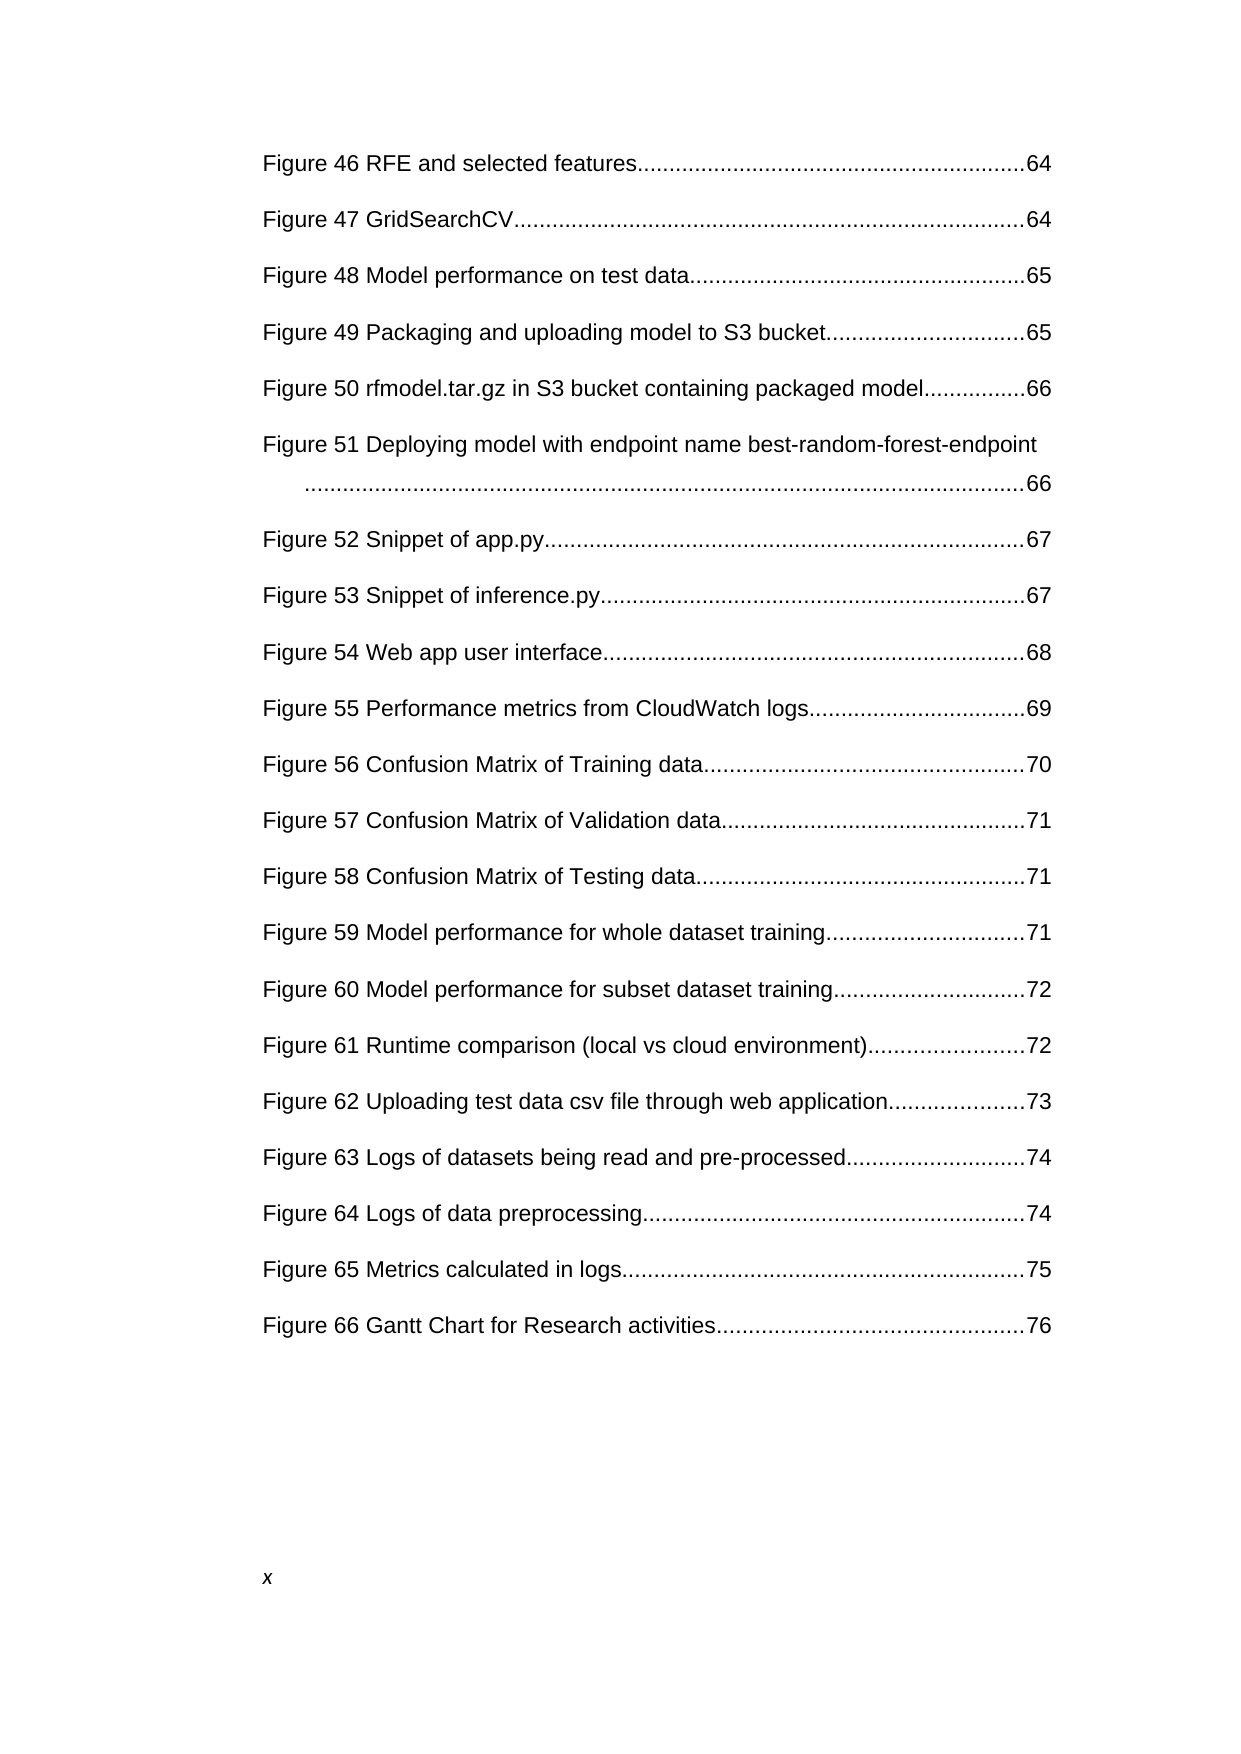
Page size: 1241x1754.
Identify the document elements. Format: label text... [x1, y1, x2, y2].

text Figure 66 Gantt Chart for Research activities 76 [262, 1312, 1053, 1339]
text Figure 56 Confusion Matrix of Training data 70 [262, 751, 1053, 777]
text Figure 55 Performance metrics from CloudWatch logs 69 [262, 695, 1053, 721]
text Figure 51 Deploying model with endpoint name best-random-forest-endpoint 66 [262, 431, 1053, 497]
text Figure 57 Confusion Matrix of Validation data 71 [262, 807, 1053, 833]
text Figure 52 Snippet of app.py 67 [262, 526, 1053, 553]
text Figure 54 Web app user interface 68 [262, 639, 1053, 665]
text Figure 58 Confusion Matrix of Testing data 71 [262, 863, 1053, 889]
text Figure 46 RFE and selected features 64 [262, 150, 1053, 176]
text Figure 59 Model performance for whole dataset training 71 [262, 919, 1053, 946]
text Figure 62 Uploading test data csv file through web application 73 [262, 1088, 1053, 1114]
text Figure 63 Logs of datasets being read and pre-processed 74 [262, 1144, 1053, 1170]
text Figure 61 Runtime comparison (local vs cloud environment) 72 [262, 1032, 1053, 1058]
text Figure 48 Model performance on test data 65 [262, 262, 1053, 289]
text Figure 49 Packaging and uploading model to S3 bucket 65 [262, 318, 1053, 345]
text Figure 60 Model performance for subset dataset training 72 [262, 976, 1053, 1002]
text Figure 50 rfmodel.tar.gz in S3 bucket containing packaged model 66 [262, 374, 1053, 401]
text Figure 47 GridSearchCV 64 [262, 206, 1053, 232]
text Figure 53 Snippet of inference.py 67 [262, 582, 1053, 609]
text Figure 64 Logs of data preprocessing 74 [262, 1200, 1053, 1226]
text Figure 65 Metrics calculated in logs 75 [262, 1256, 1053, 1283]
